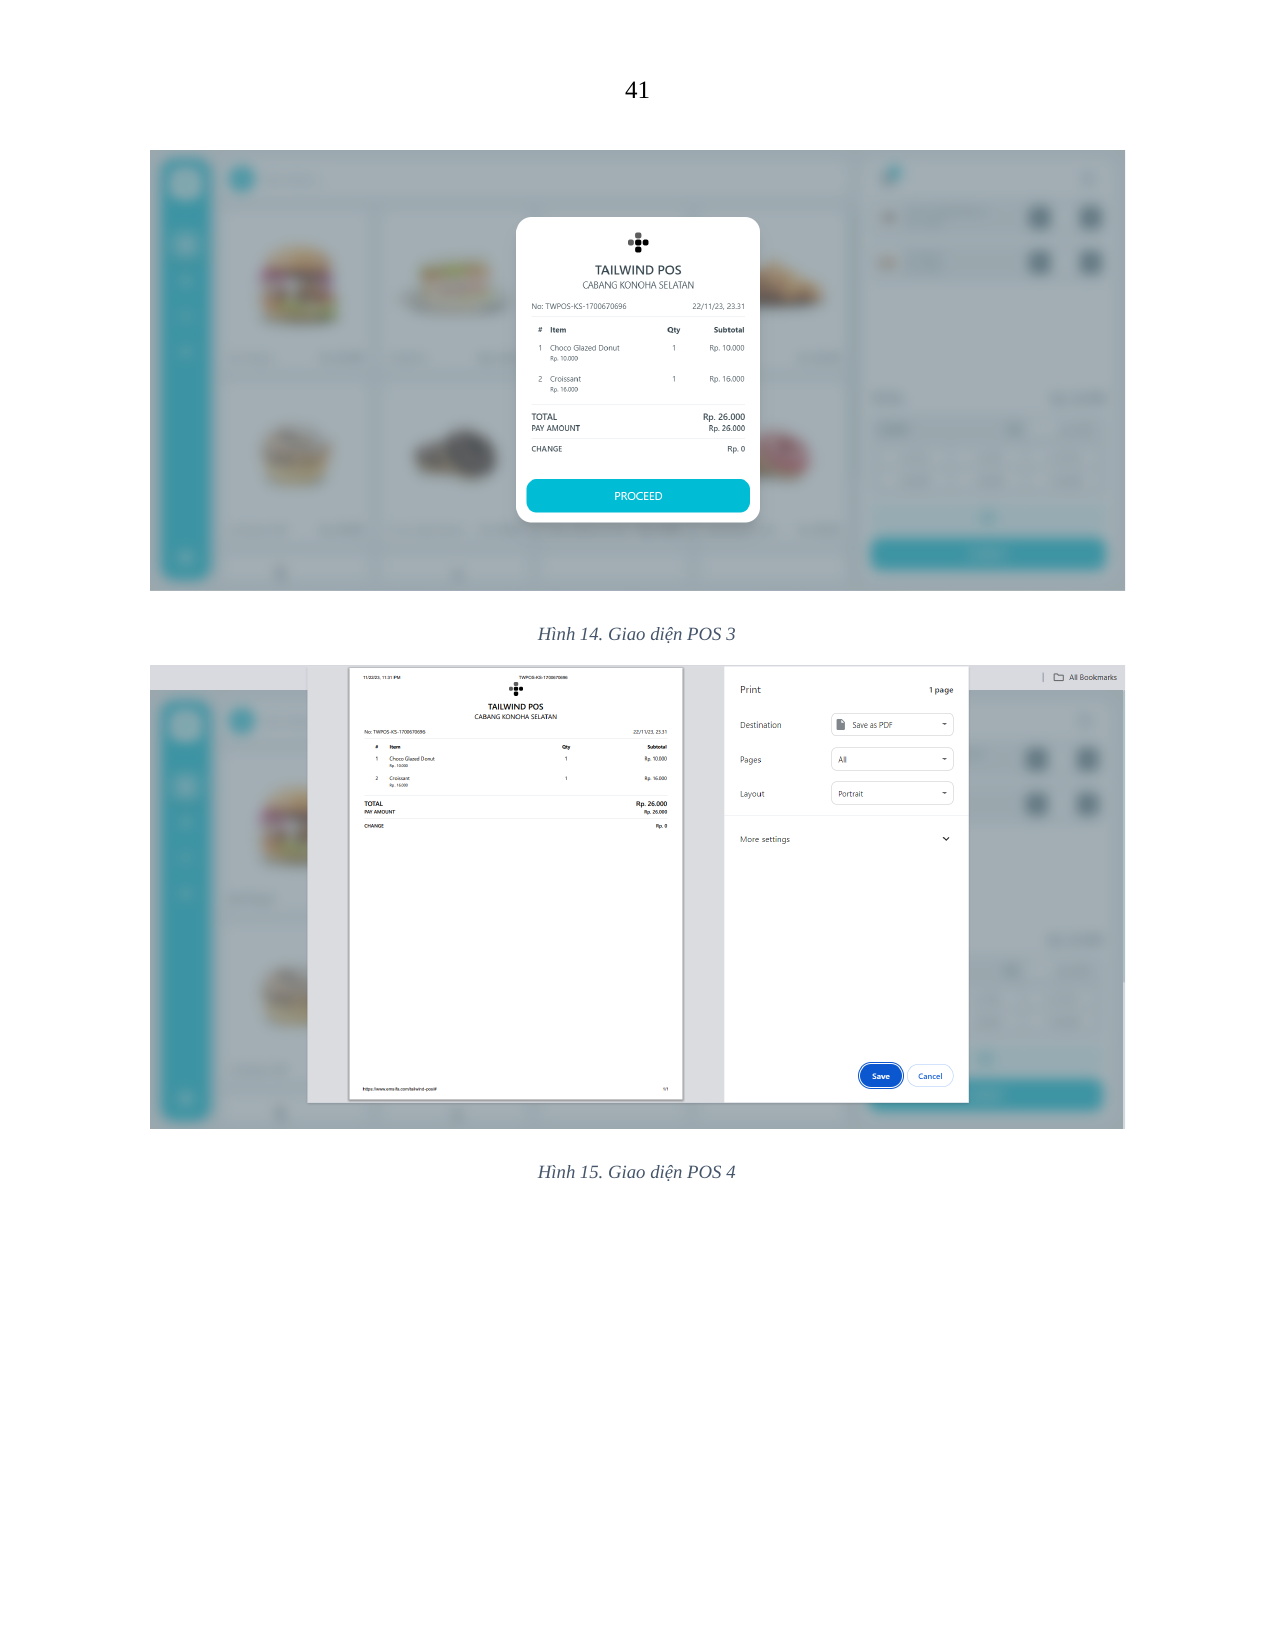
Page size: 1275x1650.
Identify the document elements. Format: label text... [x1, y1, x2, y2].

picture [150, 665, 1125, 1129]
text Hình 15. Giao diện POS 4 [150, 1161, 1125, 1183]
picture [150, 150, 1125, 591]
text Hình 14. Giao diện POS 3 [150, 623, 1125, 644]
